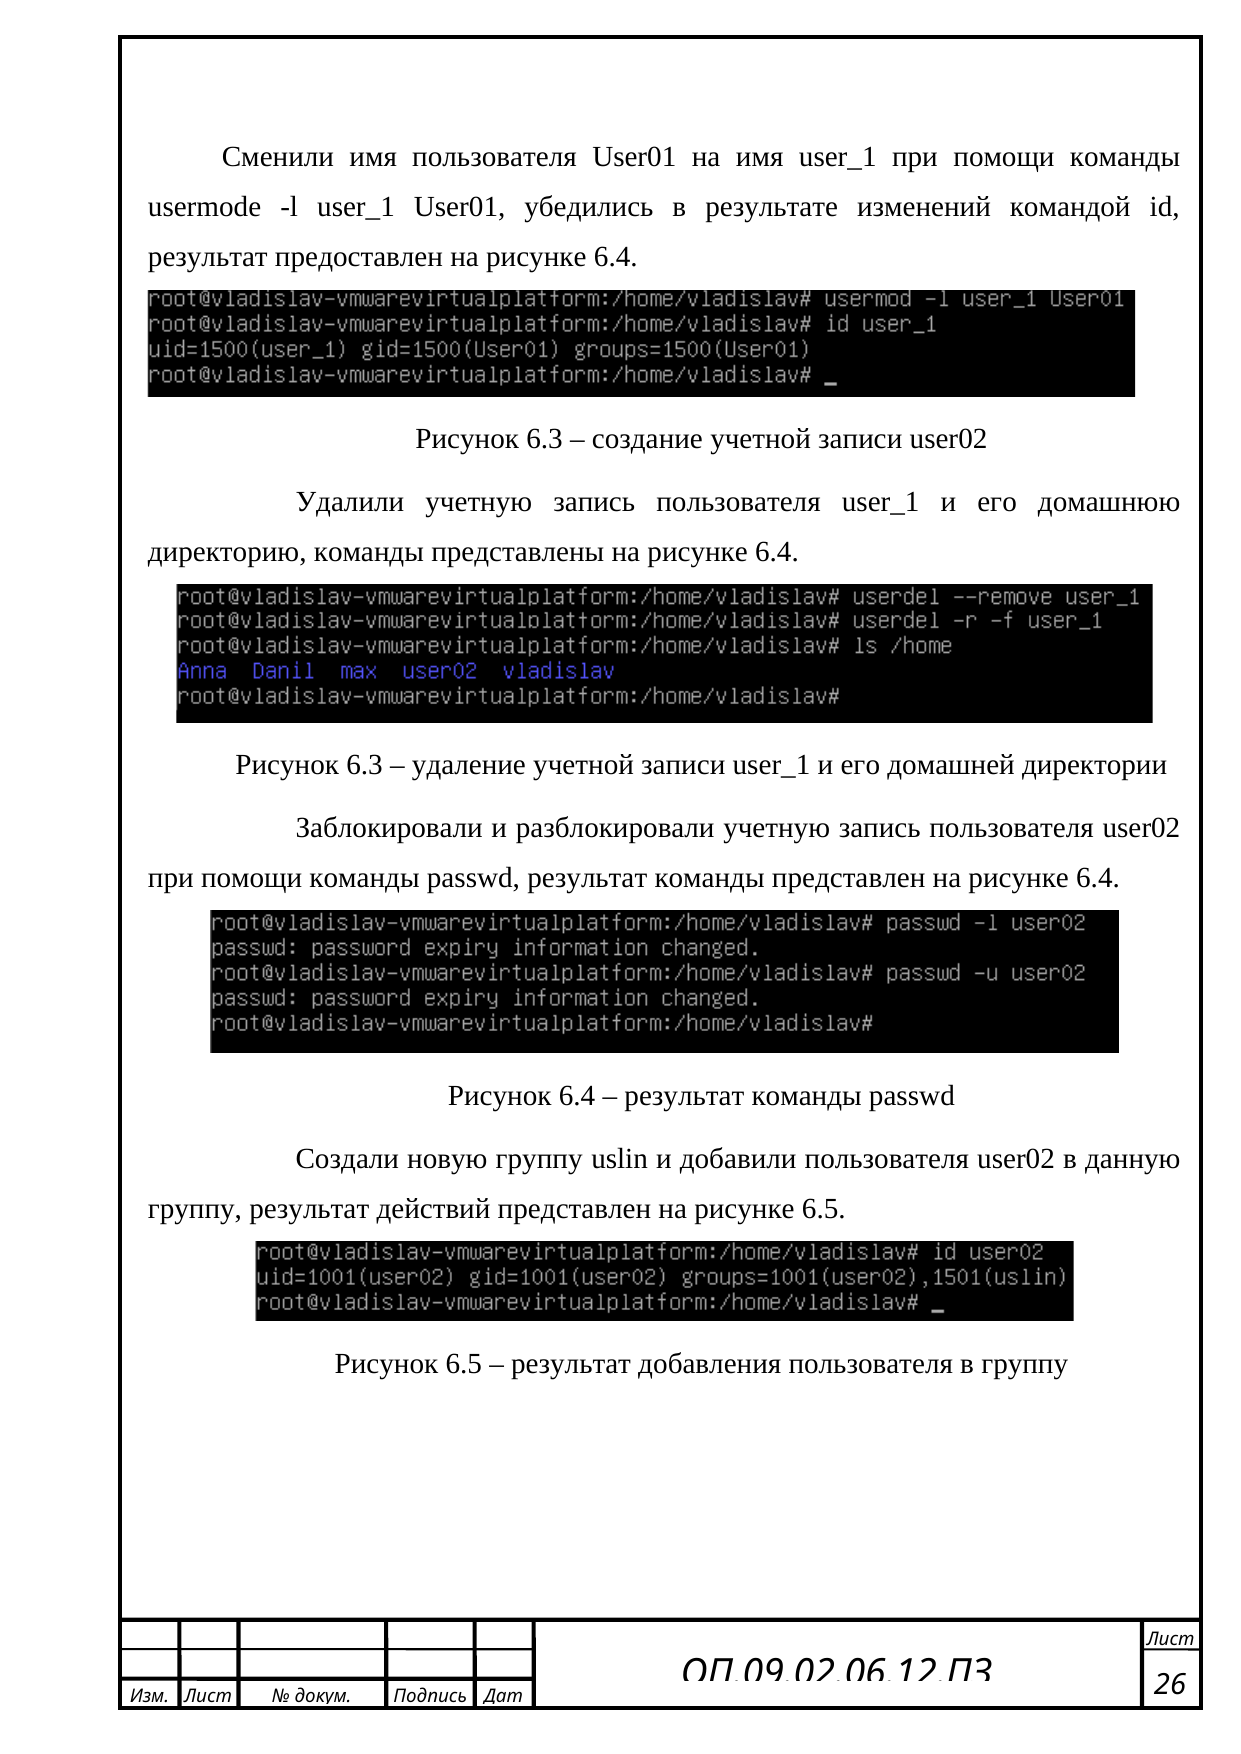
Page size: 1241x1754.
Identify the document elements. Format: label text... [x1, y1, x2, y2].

text Рисунок 6.3 – создание учетной записи user02 [148, 421, 1181, 455]
picture [147, 290, 1135, 397]
text Заблокировали и разблокировали учетную запись пользователя user02 при помощи команды passwd, результат команды представлен на рисунке 6.4. [148, 810, 1181, 894]
text Создали новую группу uslin и добавили пользователя user02 в данную группу, результат действий представлен на рисунке 6.5. [148, 1141, 1181, 1225]
text Рисунок 6.3 – удаление учетной записи user_1 и его домашней директории [148, 747, 1181, 781]
picture [176, 584, 1153, 723]
text Сменили имя пользователя User01 на имя user_1 при помощи команды usermode -l user_1 User01, убедились в результате изменений командой id, результат предоставлен на рисунке 6.4. [148, 139, 1181, 273]
text Рисунок 6.4 – результат команды passwd [148, 1078, 1181, 1112]
picture [210, 910, 1119, 1053]
text Удалили учетную запись пользователя user_1 и его домашнюю директорию, команды представлены на рисунке 6.4. [148, 484, 1181, 568]
text Рисунок 6.5 – результат добавления пользователя в группу [148, 1346, 1181, 1379]
picture [255, 1241, 1074, 1321]
